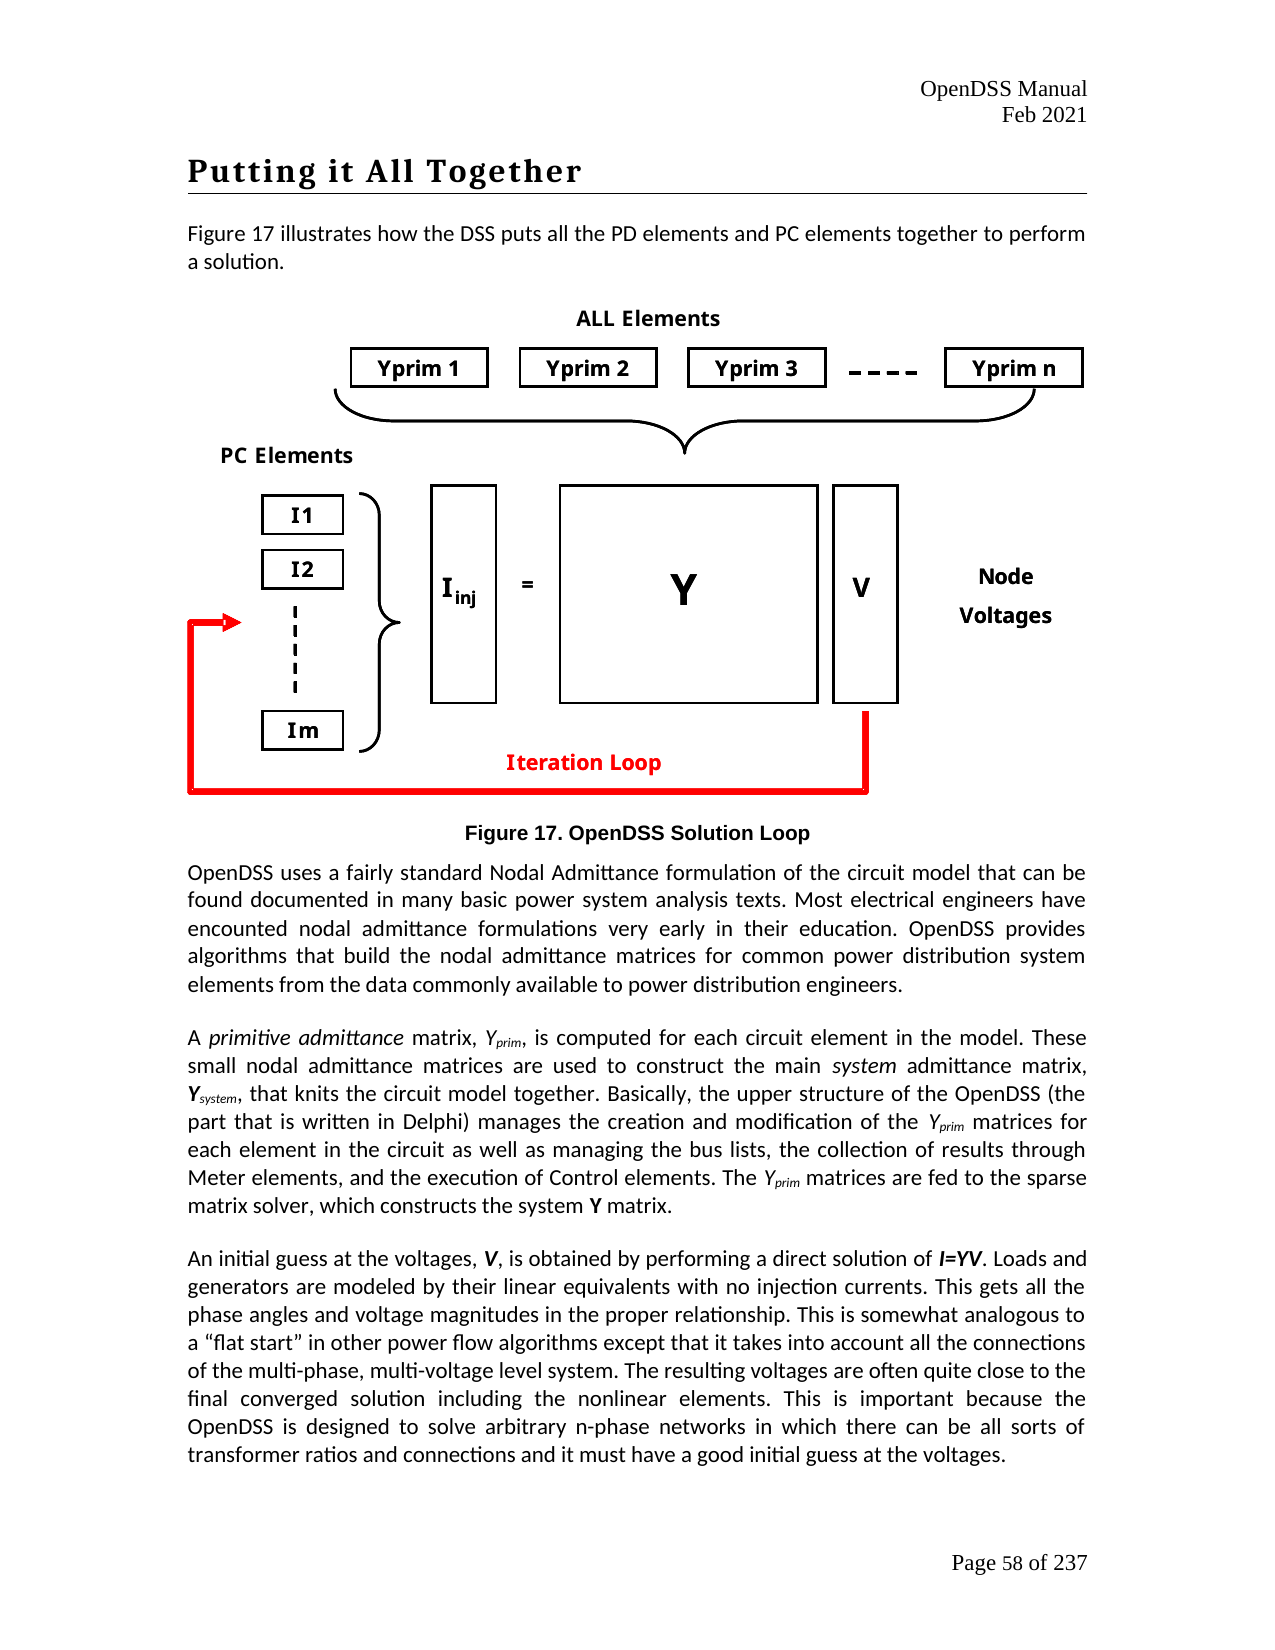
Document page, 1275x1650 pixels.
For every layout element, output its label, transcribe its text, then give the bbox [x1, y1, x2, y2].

text Figure . OpenDSS Solution [187, 821, 1087, 845]
text OpenDSS uses a fairly standard Nodal Admittance formulation of the circuit model that can be found documented in many basic power system analysis texts. Most electrical engineers have encounted nodal admittance formulations very early in their education. OpenDSS provides algorithms that build the nodal admittance matrices for common power distribution system elements from the data commonly available to power distribution engineers. [187, 858, 1087, 998]
text A primitive admittance matrix, Yprim, is computed for each circuit element in the model. These small nodal admittance matrices are used to construct the main system admittance matrix, Ysystem, that knits the circuit model together. Basically, the upper structure of the OpenDSS (the part that is written in Delphi) manages the creation and modification of the Yprim matrices for each element in the circuit as well as managing the bus lists, the collection of results through Meter elements, and the execution of Control elements. The Yprim matrices are fed to the sparse matrix solver, which constructs the system Y matrix. [187, 1023, 1087, 1219]
text Figure 17 illustrates how the DSS puts all the PD elements and PC elements together to perform a solution. [187, 219, 1087, 275]
subtitle Putting it All Together [187, 153, 1087, 194]
text An initial guess at the voltages, V, is obtained by performing a direct solution of I=YV. Loads and generators are modeled by their linear equivalents with no injection currents. This gets all the phase angles and voltage magnitudes in the proper relationship. This is somewhat analogous to a “flat start” in other power flow algorithms except that it takes into account all the connections of the multi-phase, multi-voltage level system. The resulting voltages are often quite close to the final converged solution including the nonlinear elements. This is important because the OpenDSS is designed to solve arbitrary n-phase networks in which there can be all sorts of transformer ratios and connections and it must have a good initial guess at the voltages. [187, 1244, 1087, 1468]
